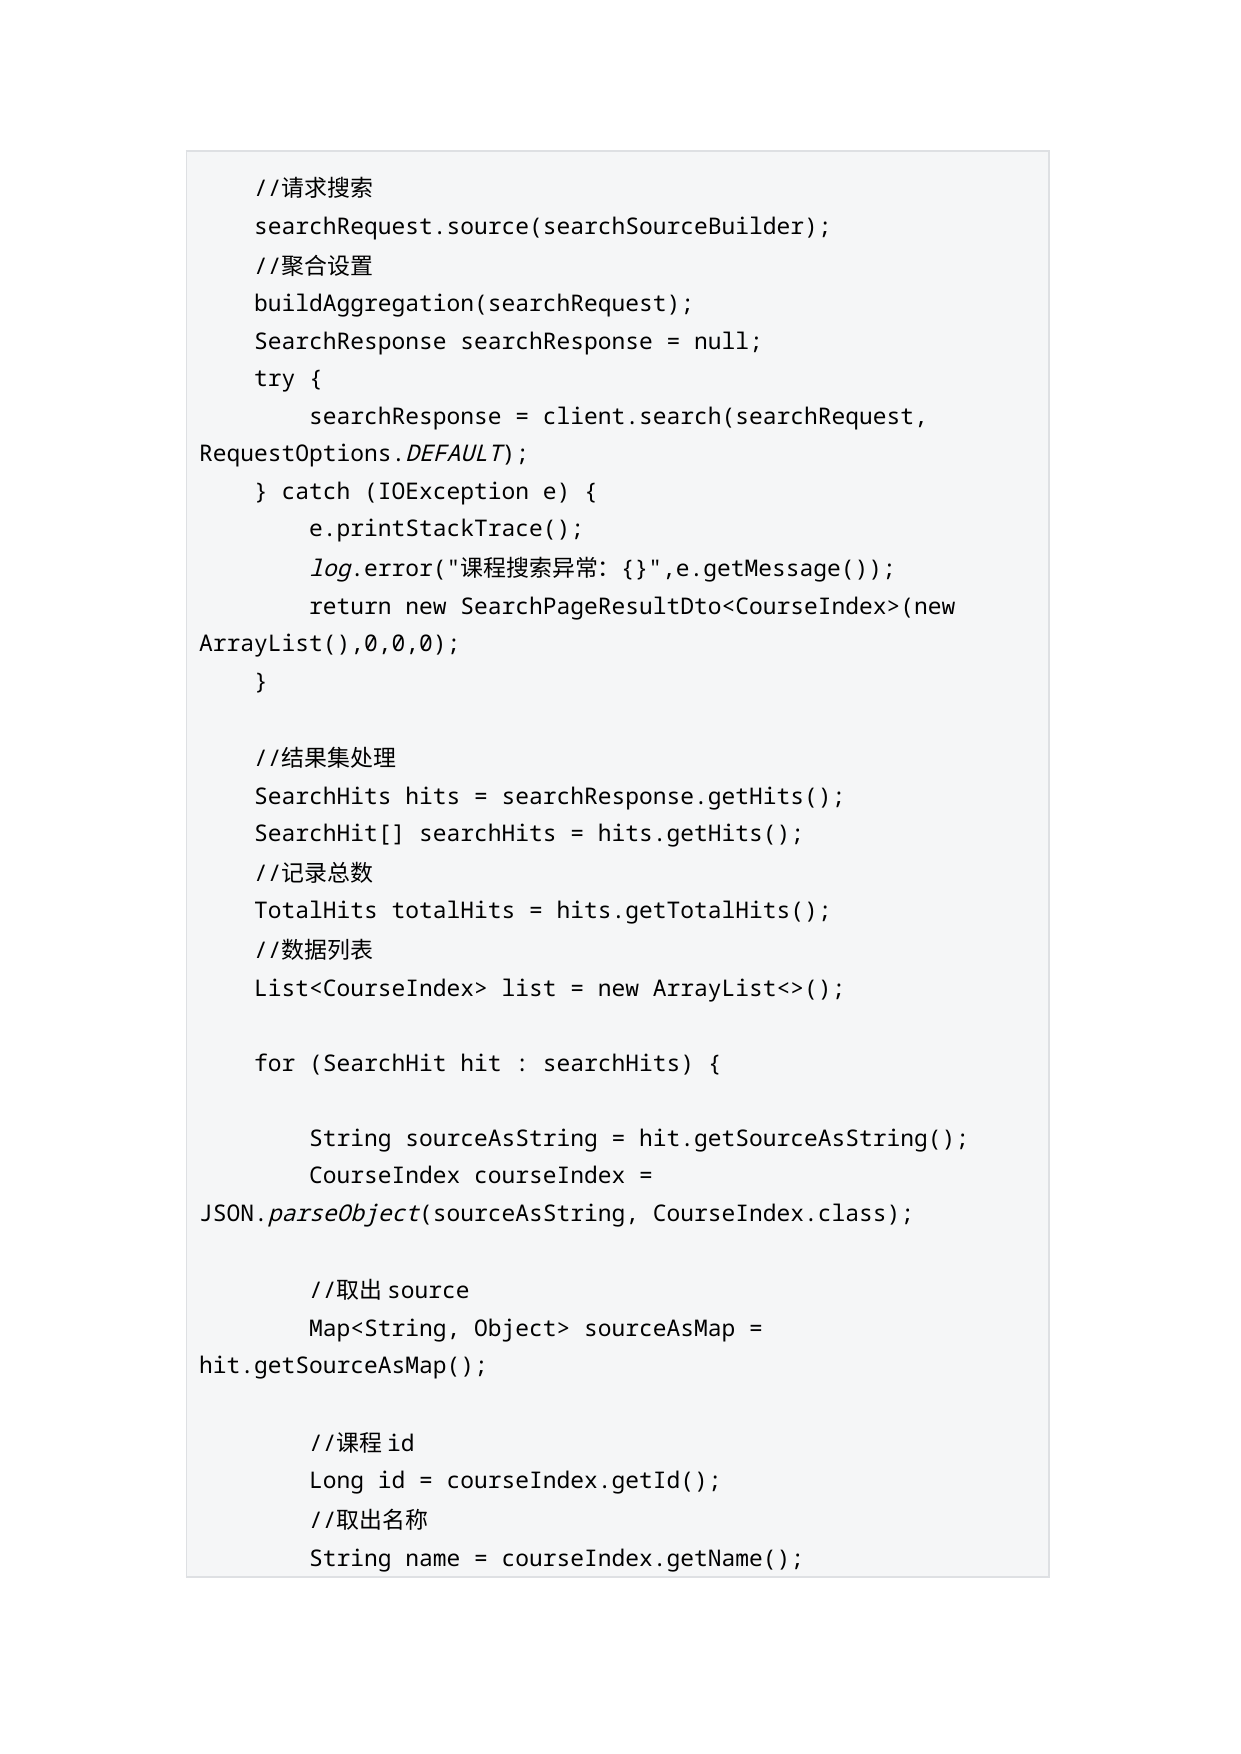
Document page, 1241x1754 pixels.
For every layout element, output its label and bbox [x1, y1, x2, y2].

table_header [187, 152, 1048, 1576]
